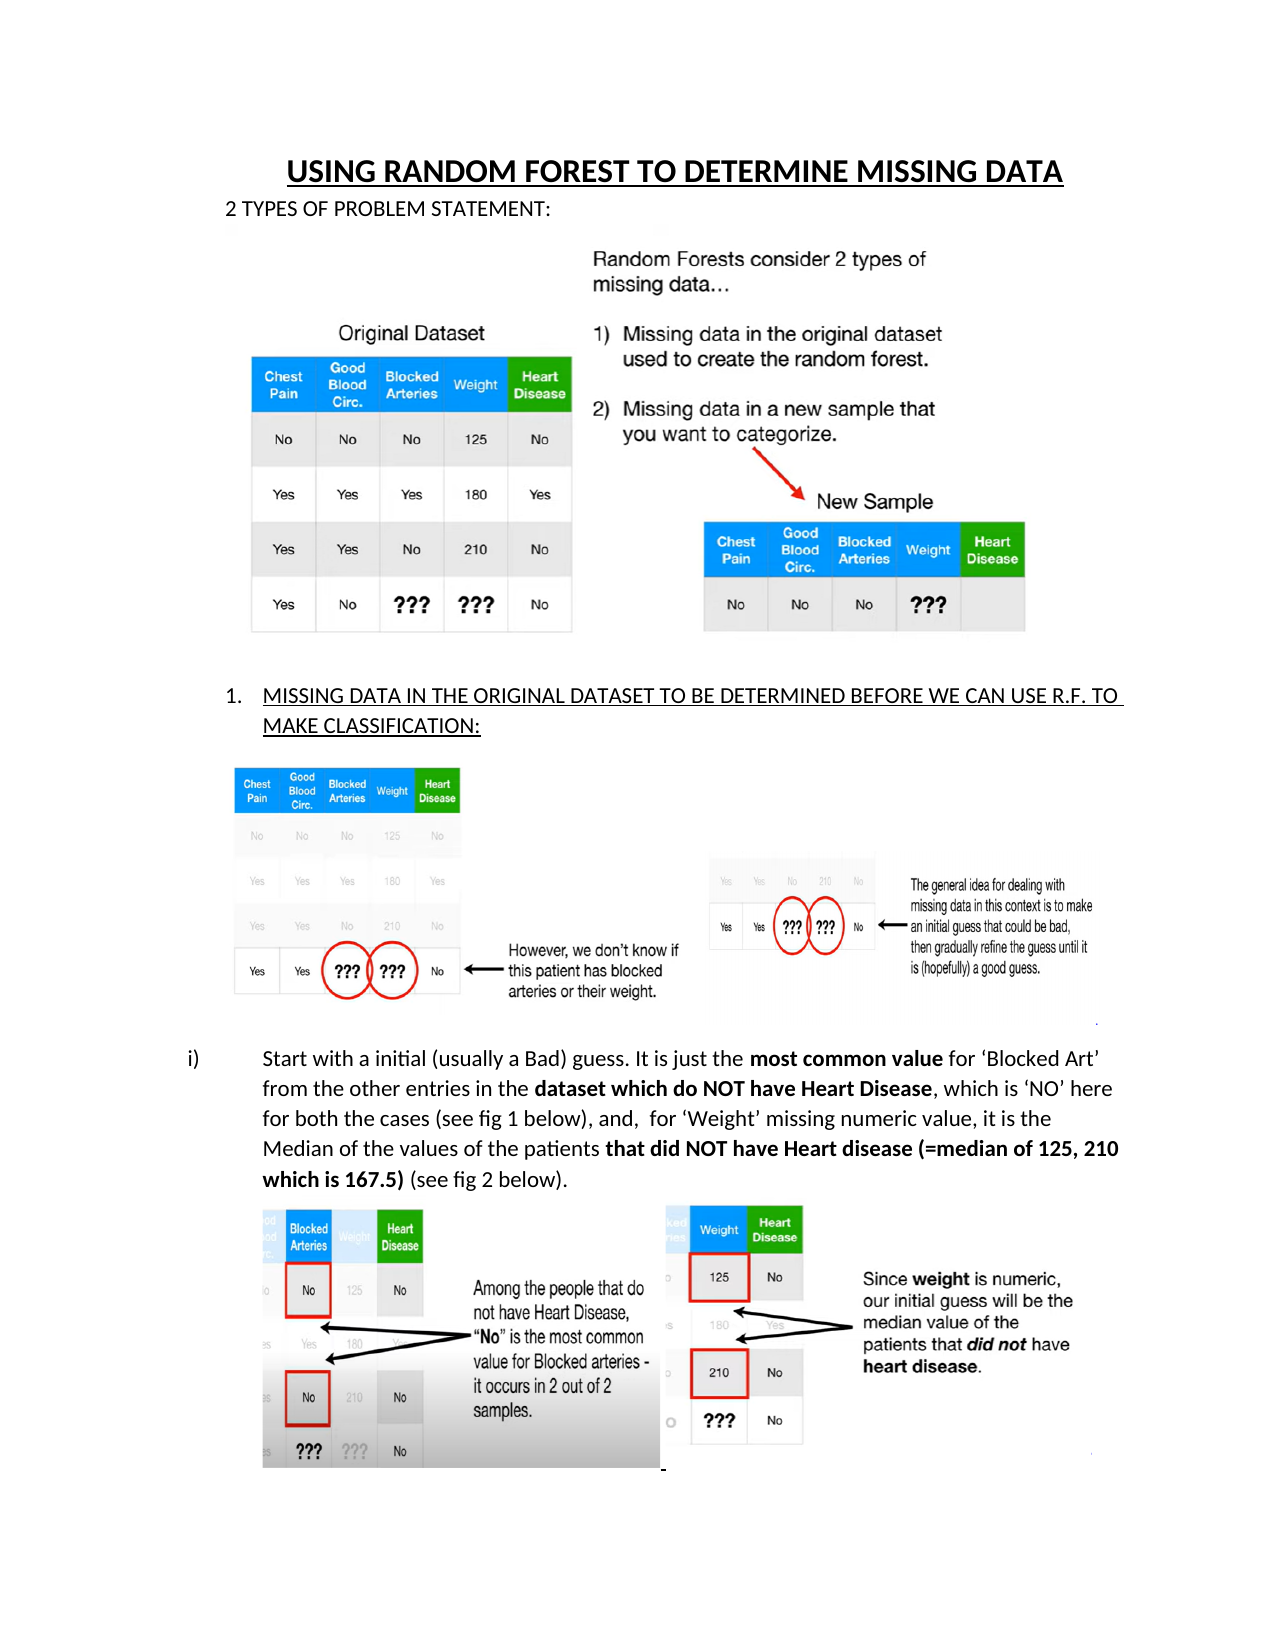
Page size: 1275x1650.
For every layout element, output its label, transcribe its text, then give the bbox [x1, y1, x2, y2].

picture [225, 224, 1032, 649]
list 2 TYPES OF PROBLEM STATEMENT: [225, 194, 1125, 222]
picture [262, 1195, 661, 1468]
list MISSING DATA IN THE ORIGINAL DATASET TO BE DETERMINED BEFORE WE CAN USE R.F. TO MAKE CLASSIFICATION: [225, 681, 1125, 739]
picture [225, 757, 1103, 1025]
picture [665, 1197, 1092, 1468]
list Start with a initial (usually a Bad) guess. It is just the most common value for ‘Blocked Art’ from the other entries in the dataset which do NOT have Heart Disease, which is ‘NO’ here for both the cases (see fig 1 below), and, for ‘Weight’ missing numeric value, it is the Median of the values of the patients that did NOT have Heart disease (=median of 125, 210 which is 167.5) (see fig 2 below). [187, 1044, 1125, 1193]
list USING RANDOM FOREST TO DETERMINE MISSING DATA [225, 150, 1125, 191]
